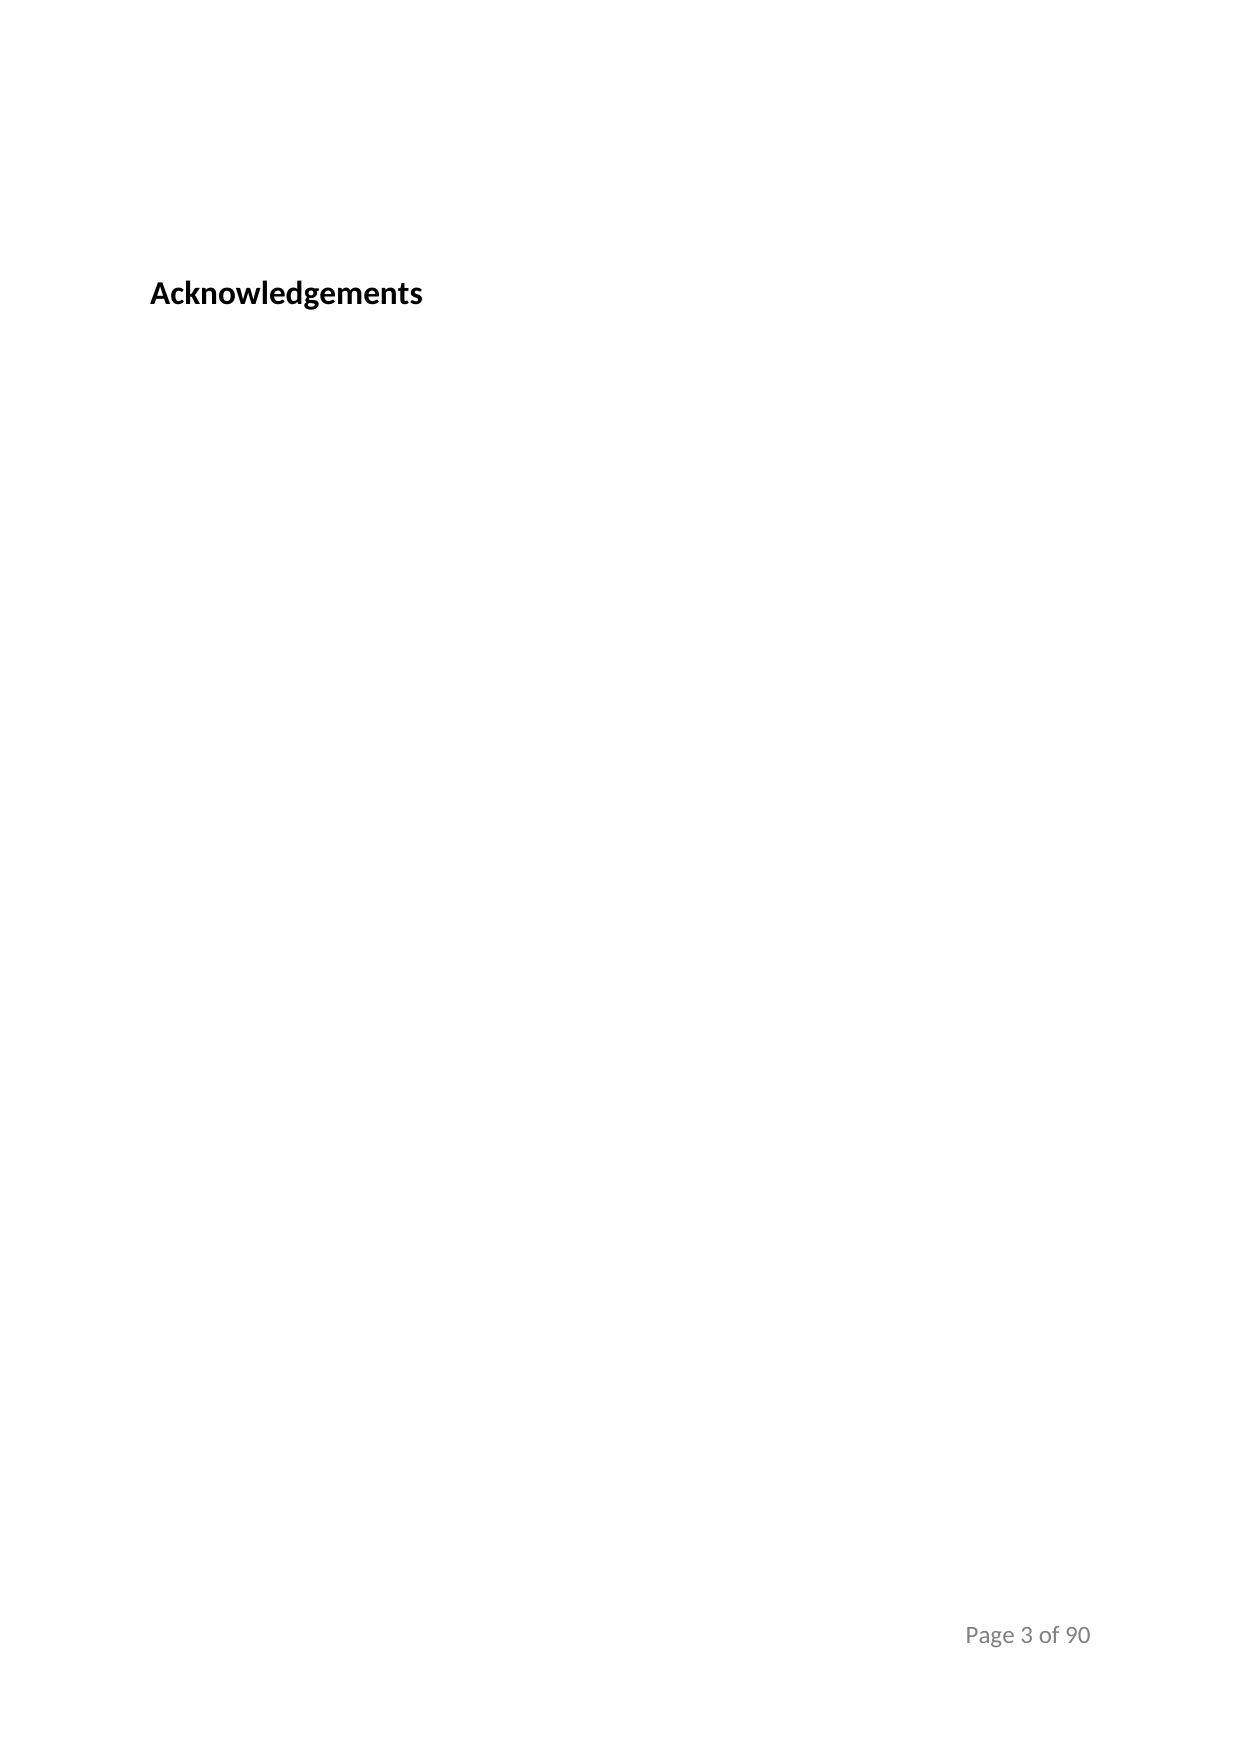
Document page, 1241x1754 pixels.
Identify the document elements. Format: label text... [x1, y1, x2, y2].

text Acknowledgements [150, 272, 1090, 313]
